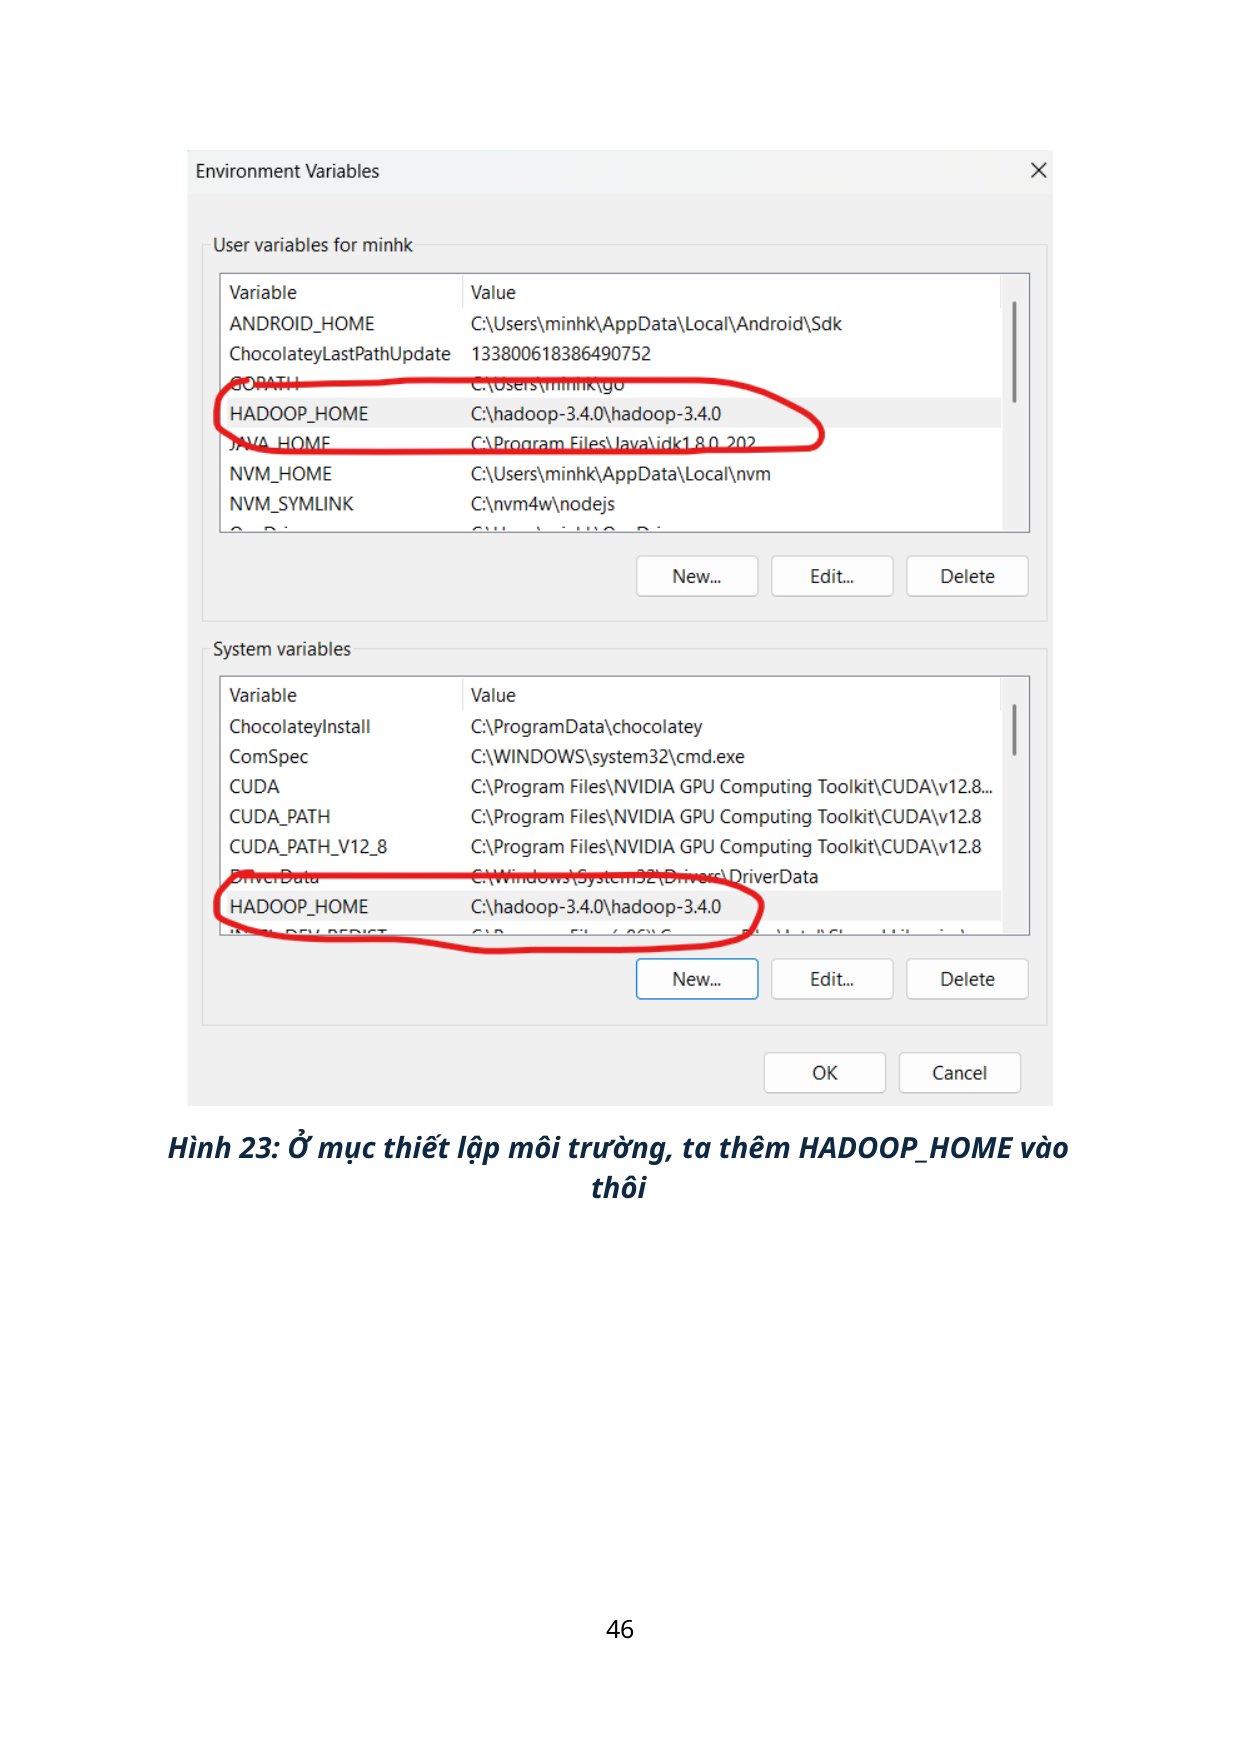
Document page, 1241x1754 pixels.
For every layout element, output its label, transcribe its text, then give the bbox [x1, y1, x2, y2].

text Hình 23: Ở mục thiết lập môi trường, ta thêm HADOOP_HOME vào thôi [150, 1128, 1090, 1207]
picture [187, 150, 1054, 1106]
